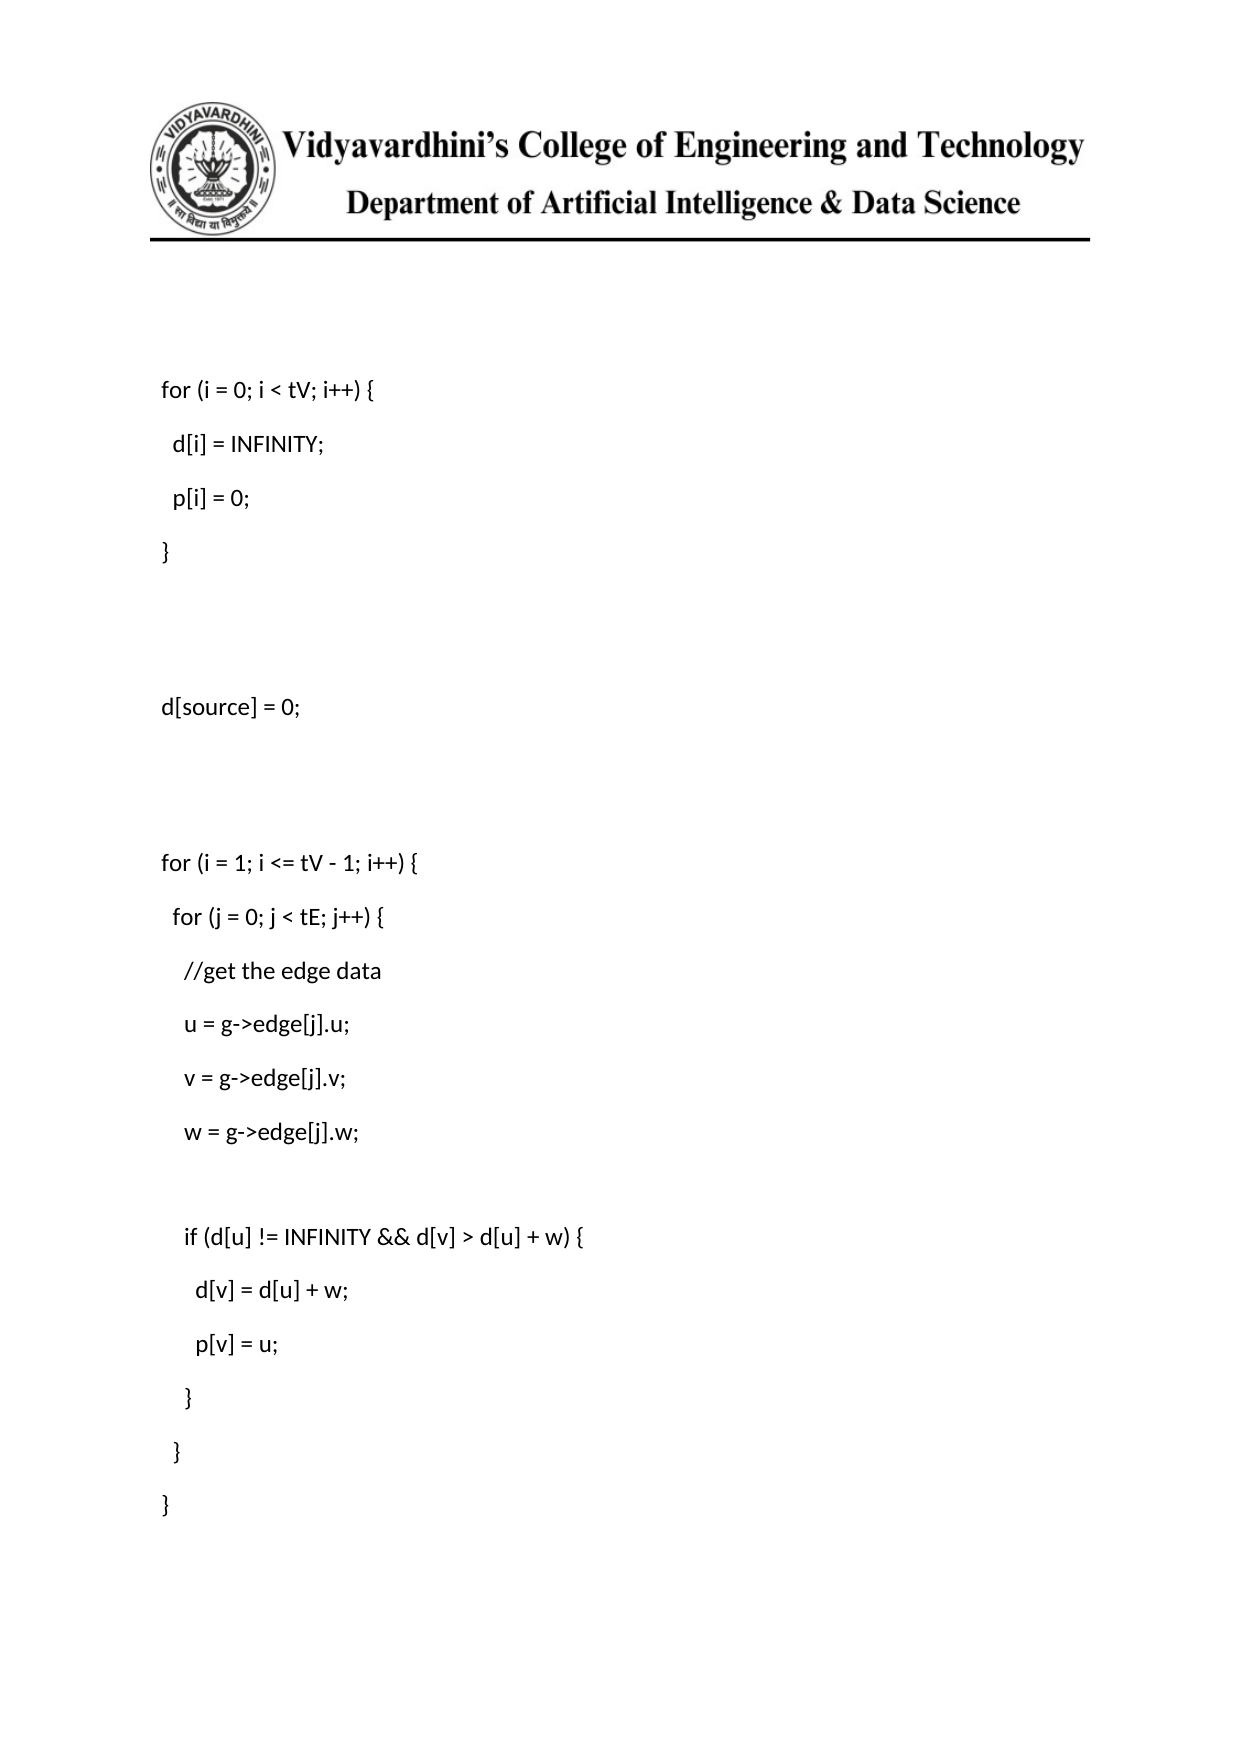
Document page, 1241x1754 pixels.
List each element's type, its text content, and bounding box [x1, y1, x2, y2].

text for (i = 1; i <= tV - 1; i++) { [150, 847, 1090, 878]
text } [150, 1436, 1090, 1466]
text d[v] = d[u] + w; [150, 1275, 1090, 1305]
text for (i = 0; i < tV; i++) { [150, 374, 1090, 405]
text u = g->edge[j].u; [150, 1009, 1090, 1039]
text d[i] = INFINITY; [150, 428, 1090, 459]
text p[i] = 0; [150, 482, 1090, 512]
text //get the edge data [150, 955, 1090, 985]
text for (j = 0; j < tE; j++) { [150, 901, 1090, 932]
text p[v] = u; [150, 1328, 1090, 1359]
text d[source] = 0; [150, 692, 1090, 722]
text w = g->edge[j].w; [150, 1116, 1090, 1147]
text } [150, 536, 1090, 566]
text } [150, 1490, 1090, 1520]
text v = g->edge[j].v; [150, 1062, 1090, 1093]
text if (d[u] != INFINITY && d[v] > d[u] + w) { [150, 1221, 1090, 1251]
text } [150, 1382, 1090, 1413]
picture [150, 102, 1091, 245]
